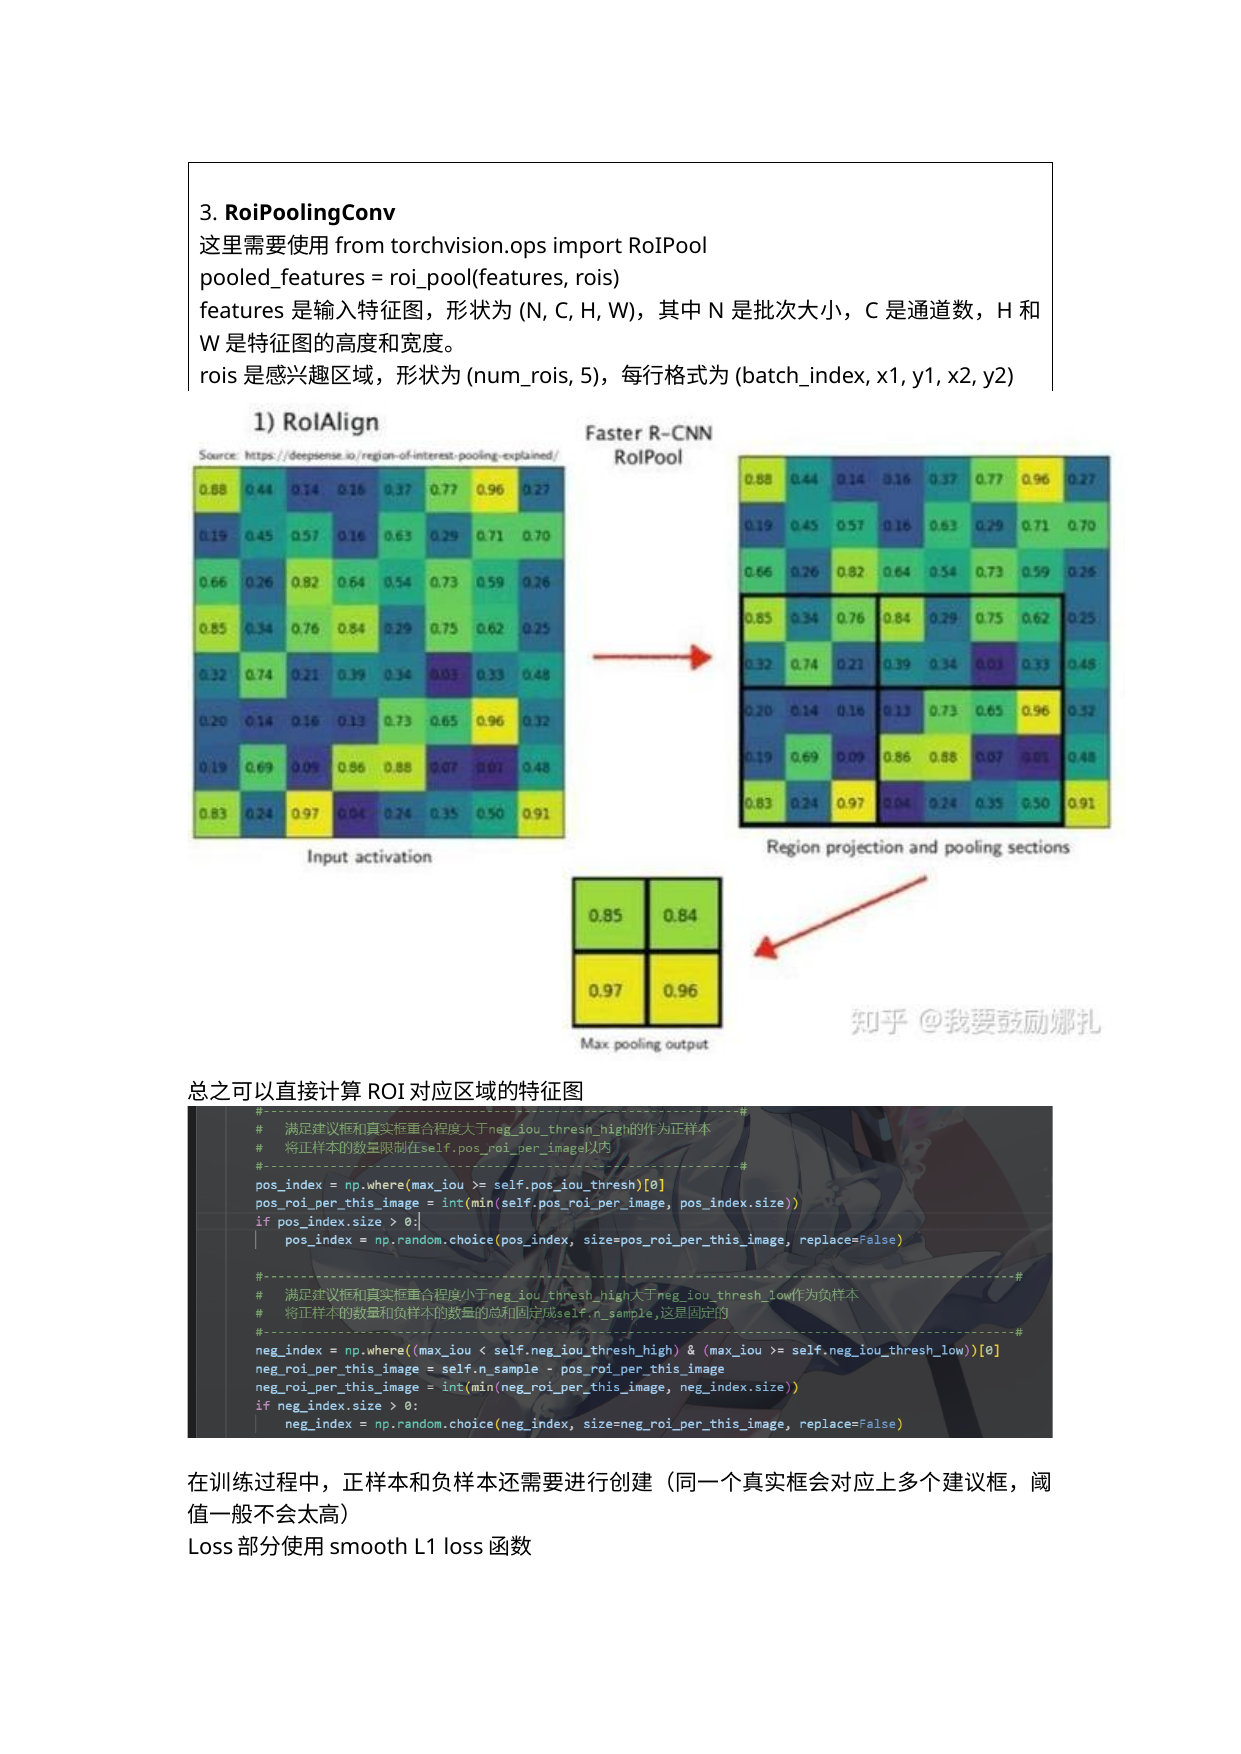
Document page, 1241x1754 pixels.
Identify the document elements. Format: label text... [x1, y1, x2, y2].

text 总之可以直接计算ROI对应区域的特征图 [187, 1074, 1053, 1106]
text 在训练过程中，正样本和负样本还需要进行创建（同一个真实框会对应上多个建议框，阈值一般不会太高） [187, 1464, 1053, 1529]
text Loss部分使用smooth L1 loss函数 [187, 1529, 1053, 1562]
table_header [189, 163, 1052, 391]
picture [187, 391, 1125, 1061]
picture [187, 1106, 1053, 1438]
